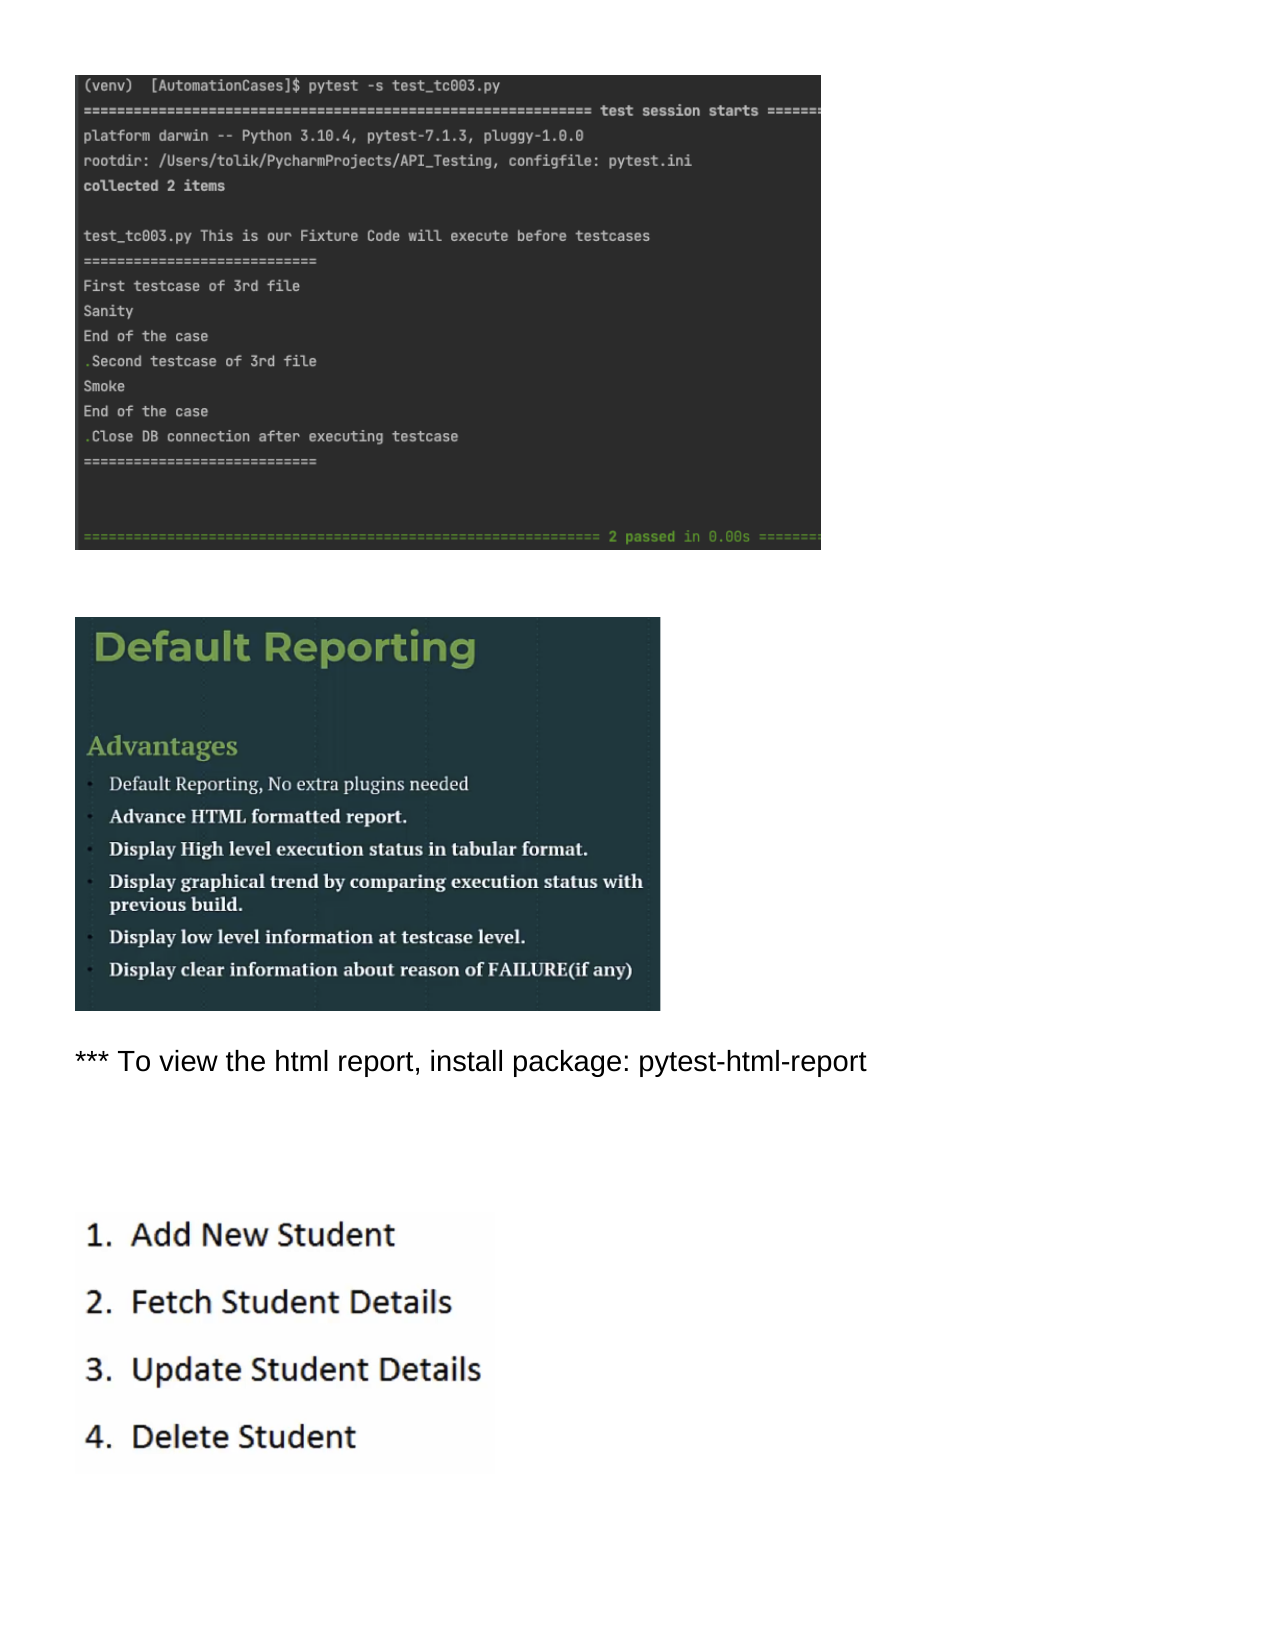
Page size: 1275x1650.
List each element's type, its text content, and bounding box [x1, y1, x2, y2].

picture [75, 617, 661, 1011]
picture [75, 75, 821, 550]
text *** To view the html report, install package: pytest-html-report [75, 1044, 1200, 1078]
picture [75, 1212, 496, 1474]
